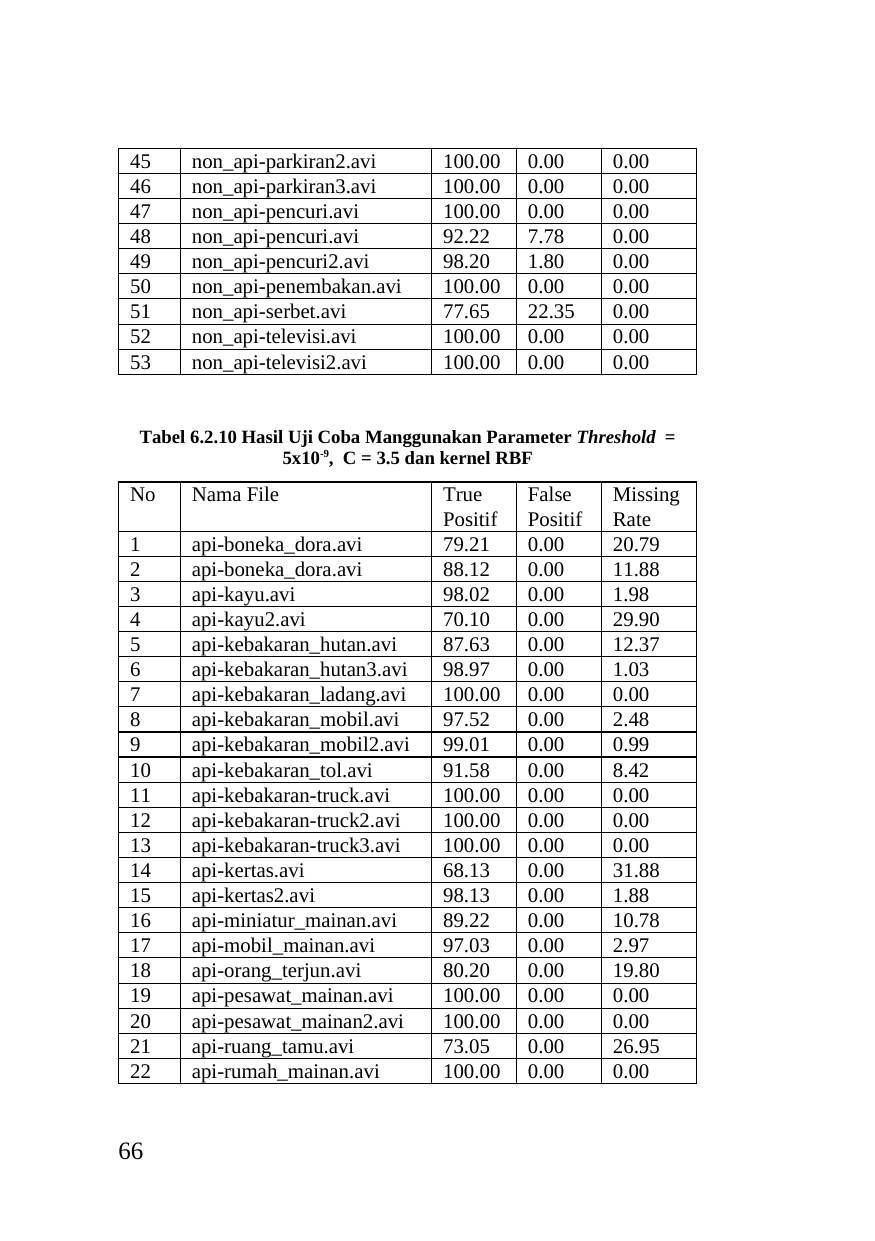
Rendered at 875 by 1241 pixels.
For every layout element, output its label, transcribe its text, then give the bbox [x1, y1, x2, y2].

table_cell 8.42 [602, 758, 696, 782]
table_cell api-kebakaran-truck.avi [181, 783, 431, 807]
table_cell 0.00 [517, 933, 601, 957]
table_cell 0.00 [517, 758, 601, 782]
table_cell non_api-penembakan.avi [181, 274, 431, 298]
table_cell 31.88 [602, 858, 696, 882]
table_cell 1.98 [602, 582, 696, 606]
table_cell 10.78 [602, 908, 696, 932]
table_cell 21 [119, 1034, 180, 1058]
table_cell 89.22 [432, 908, 516, 932]
table_cell 73.05 [432, 1034, 516, 1058]
table_cell 2.97 [602, 933, 696, 957]
table_cell api-kebakaran_ladang.avi [181, 682, 431, 706]
table_cell 92.22 [432, 224, 516, 248]
table_cell 0.00 [517, 274, 601, 298]
table_cell api-kebakaran_hutan.avi [181, 632, 431, 656]
table_cell 1 [119, 532, 180, 556]
table_cell 0.00 [602, 174, 696, 198]
table_cell api-miniatur_mainan.avi [181, 908, 431, 932]
table_header True Positif [432, 483, 516, 531]
table_cell api-kebakaran_mobil.avi [181, 707, 431, 731]
table_cell 0.00 [517, 657, 601, 681]
table_cell 0.00 [602, 984, 696, 1007]
table_cell 7 [119, 682, 180, 706]
table_cell 52 [119, 325, 180, 348]
table_cell 77.65 [432, 299, 516, 323]
table_cell api-ruang_tamu.avi [181, 1034, 431, 1058]
table_cell api-kebakaran_tol.avi [181, 758, 431, 782]
table_cell 20 [119, 1009, 180, 1033]
table_cell non_api-pencuri2.avi [181, 249, 431, 273]
table_header Missing Rate [602, 483, 696, 531]
table_cell 11.88 [602, 557, 696, 581]
table_cell 100.00 [432, 808, 516, 832]
table_header No [119, 483, 180, 531]
table_cell api-pesawat_mainan.avi [181, 984, 431, 1007]
table_cell 0.00 [517, 532, 601, 556]
table_cell 12.37 [602, 632, 696, 656]
table_cell 100.00 [432, 199, 516, 223]
table_cell 50 [119, 274, 180, 298]
table_cell 53 [119, 350, 180, 374]
table_cell 0.00 [517, 1009, 601, 1033]
table_cell 22.35 [517, 299, 601, 323]
table_cell 0.00 [602, 682, 696, 706]
table_cell api-boneka_dora.avi [181, 532, 431, 556]
table_cell 100.00 [432, 984, 516, 1007]
table_cell 5 [119, 632, 180, 656]
table_cell 0.00 [602, 783, 696, 807]
table_cell 79.21 [432, 532, 516, 556]
table_cell 8 [119, 707, 180, 731]
table_cell 0.00 [602, 1059, 696, 1083]
table_cell non_api-parkiran2.avi [181, 149, 431, 173]
table_cell 0.00 [602, 808, 696, 832]
table_cell 29.90 [602, 607, 696, 631]
table_cell non_api-serbet.avi [181, 299, 431, 323]
table_cell 6 [119, 657, 180, 681]
table_cell 0.00 [602, 199, 696, 223]
table_cell 68.13 [432, 858, 516, 882]
table_cell 0.00 [517, 325, 601, 348]
table_cell api-kayu.avi [181, 582, 431, 606]
table_cell 16 [119, 908, 180, 932]
table_cell api-kebakaran-truck2.avi [181, 808, 431, 832]
table_cell 0.00 [602, 224, 696, 248]
table_cell api-kebakaran_hutan3.avi [181, 657, 431, 681]
table_cell 99.01 [432, 733, 516, 756]
table_cell api-kertas2.avi [181, 883, 431, 907]
table_cell 0.00 [517, 707, 601, 731]
table_cell 0.00 [602, 350, 696, 374]
table_cell 0.00 [517, 607, 601, 631]
table_cell 3 [119, 582, 180, 606]
table_cell 97.03 [432, 933, 516, 957]
table_cell 48 [119, 224, 180, 248]
table_cell 0.00 [517, 632, 601, 656]
table_cell api-mobil_mainan.avi [181, 933, 431, 957]
table_cell 0.00 [517, 682, 601, 706]
table_cell 100.00 [432, 174, 516, 198]
table_cell 87.63 [432, 632, 516, 656]
table_cell non_api-pencuri.avi [181, 224, 431, 248]
table_cell 100.00 [432, 1009, 516, 1033]
table_cell 98.13 [432, 883, 516, 907]
table_cell 47 [119, 199, 180, 223]
table_cell api-kayu2.avi [181, 607, 431, 631]
table_cell 0.00 [517, 858, 601, 882]
table_cell 45 [119, 149, 180, 173]
table_cell 0.00 [517, 733, 601, 756]
table_cell 26.95 [602, 1034, 696, 1058]
table_cell 0.00 [517, 908, 601, 932]
table_cell 0.00 [517, 174, 601, 198]
table_cell 0.00 [517, 1059, 601, 1083]
table_cell non_api-televisi.avi [181, 325, 431, 348]
table_cell 0.00 [517, 199, 601, 223]
table_cell 97.52 [432, 707, 516, 731]
table_cell non_api-pencuri.avi [181, 199, 431, 223]
table_cell 15 [119, 883, 180, 907]
table_cell 46 [119, 174, 180, 198]
table_cell non_api-parkiran3.avi [181, 174, 431, 198]
table_cell 0.00 [517, 783, 601, 807]
table_cell 19.80 [602, 958, 696, 982]
table_cell 13 [119, 833, 180, 857]
table_cell 20.79 [602, 532, 696, 556]
table_cell 2 [119, 557, 180, 581]
table_cell 100.00 [432, 1059, 516, 1083]
table_cell api-pesawat_mainan2.avi [181, 1009, 431, 1033]
table_cell 88.12 [432, 557, 516, 581]
table_cell api-orang_terjun.avi [181, 958, 431, 982]
table_cell 0.00 [517, 149, 601, 173]
table_cell 11 [119, 783, 180, 807]
table_cell 17 [119, 933, 180, 957]
table_cell 22 [119, 1059, 180, 1083]
table_cell 0.00 [517, 350, 601, 374]
table_cell 18 [119, 958, 180, 982]
table_cell 1.03 [602, 657, 696, 681]
table_cell 0.00 [602, 299, 696, 323]
table_cell 100.00 [432, 149, 516, 173]
table_cell 49 [119, 249, 180, 273]
table_cell 100.00 [432, 682, 516, 706]
table_cell 0.00 [517, 984, 601, 1007]
table_cell 100.00 [432, 833, 516, 857]
table_cell 100.00 [432, 274, 516, 298]
table_cell 0.99 [602, 733, 696, 756]
table_cell 98.02 [432, 582, 516, 606]
table_cell 0.00 [602, 274, 696, 298]
table_header Nama File [181, 483, 431, 531]
table_cell 1.80 [517, 249, 601, 273]
table_cell non_api-televisi2.avi [181, 350, 431, 374]
table_cell 14 [119, 858, 180, 882]
table_cell 10 [119, 758, 180, 782]
table_cell 80.20 [432, 958, 516, 982]
table_cell api-kebakaran_mobil2.avi [181, 733, 431, 756]
table_header False Positif [517, 483, 601, 531]
table_cell 7.78 [517, 224, 601, 248]
table_cell 0.00 [517, 958, 601, 982]
table_cell api-kebakaran-truck3.avi [181, 833, 431, 857]
table_cell 0.00 [517, 883, 601, 907]
table_cell 4 [119, 607, 180, 631]
table_cell 0.00 [602, 325, 696, 348]
table_cell 0.00 [602, 149, 696, 173]
table_cell 0.00 [517, 582, 601, 606]
table_cell 98.97 [432, 657, 516, 681]
table_cell 0.00 [517, 557, 601, 581]
table_cell api-rumah_mainan.avi [181, 1059, 431, 1083]
table_cell 100.00 [432, 325, 516, 348]
table_cell 12 [119, 808, 180, 832]
table_cell 0.00 [517, 1034, 601, 1058]
table_cell api-kertas.avi [181, 858, 431, 882]
table_cell 98.20 [432, 249, 516, 273]
table_cell 70.10 [432, 607, 516, 631]
table_cell 19 [119, 984, 180, 1007]
table_cell 0.00 [602, 249, 696, 273]
table_cell 1.88 [602, 883, 696, 907]
table_cell 0.00 [517, 808, 601, 832]
table_cell 51 [119, 299, 180, 323]
table_cell 0.00 [602, 1009, 696, 1033]
table_cell 0.00 [517, 833, 601, 857]
table_cell 91.58 [432, 758, 516, 782]
table_cell 9 [119, 733, 180, 756]
table_cell 2.48 [602, 707, 696, 731]
table_cell 0.00 [602, 833, 696, 857]
table_cell 100.00 [432, 783, 516, 807]
table_cell 100.00 [432, 350, 516, 374]
table_cell api-boneka_dora.avi [181, 557, 431, 581]
